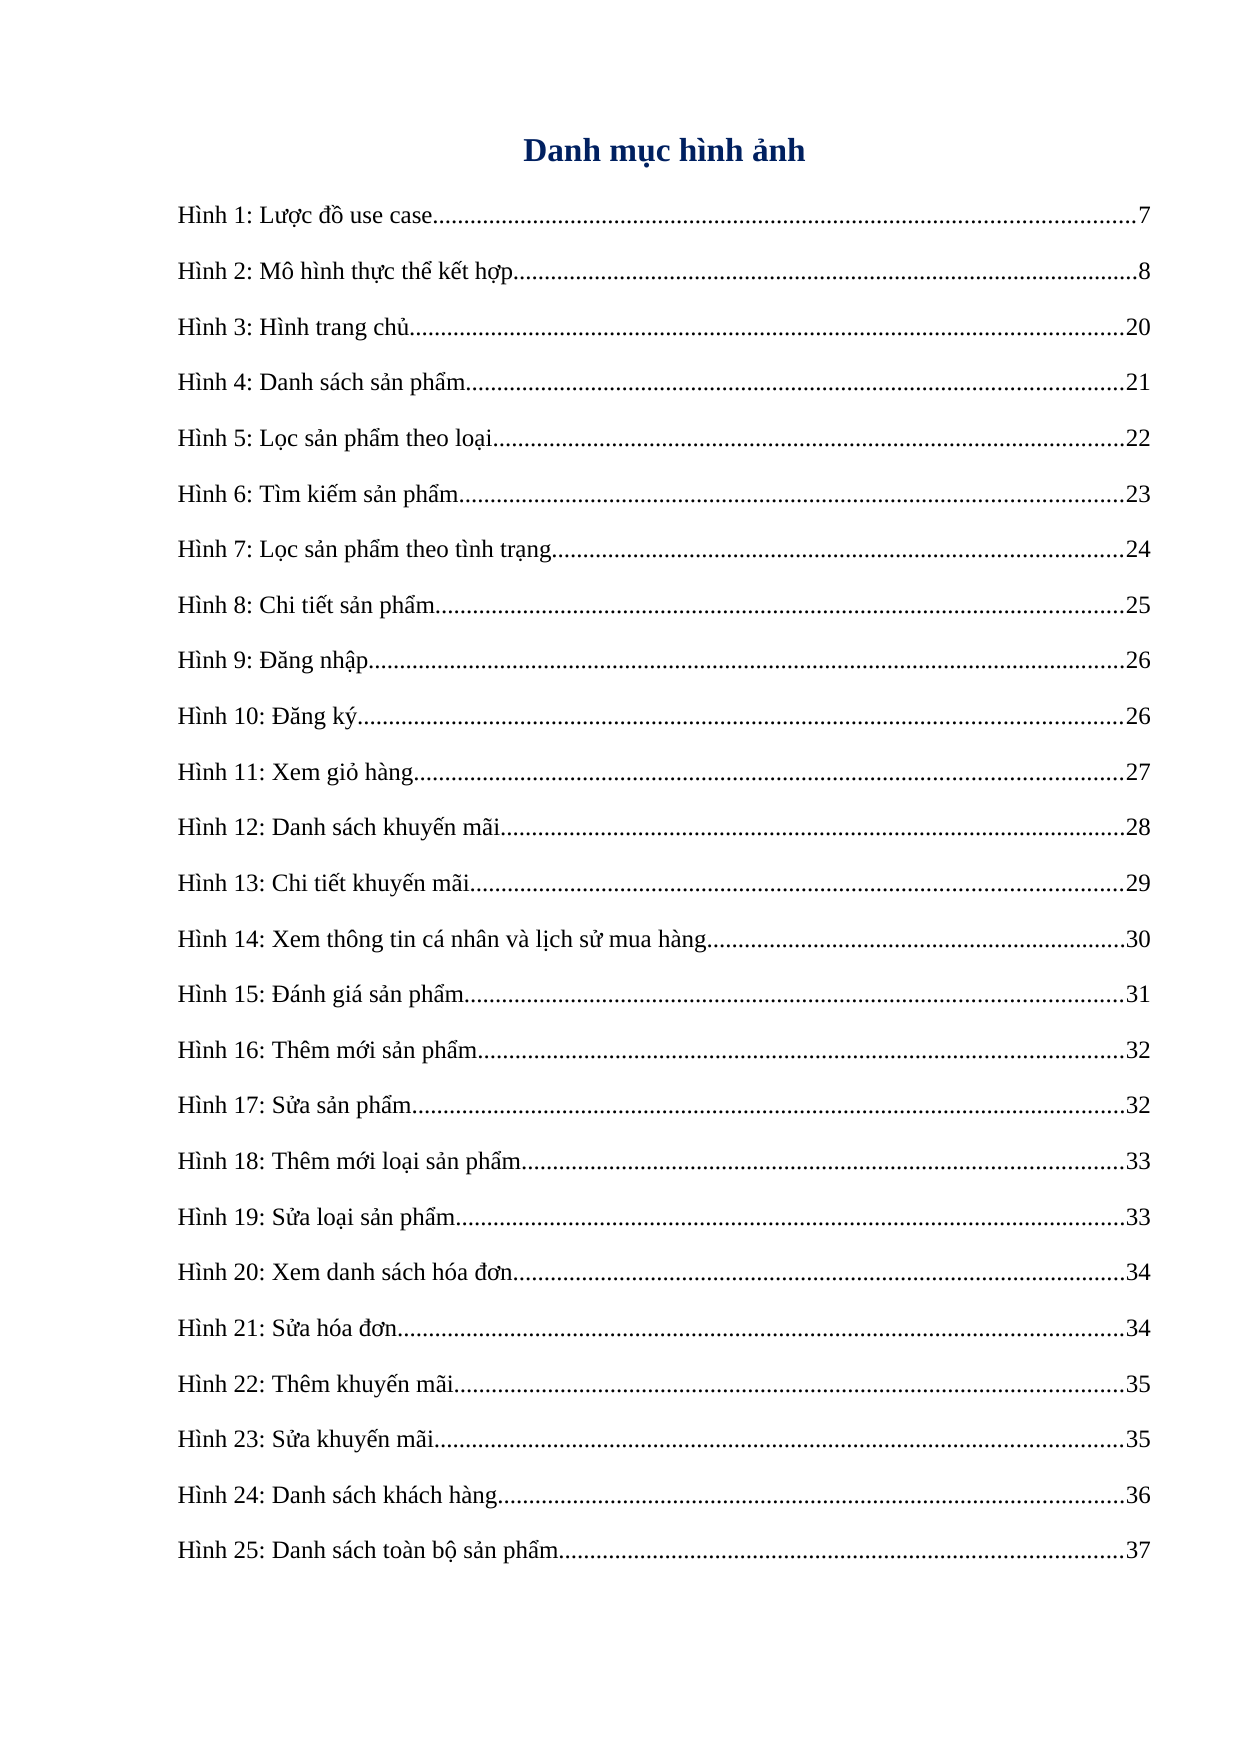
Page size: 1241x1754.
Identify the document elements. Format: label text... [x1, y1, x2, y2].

text Hình 14: Xem thông tin cá nhân và lịch sử mua hàng 30 [177, 924, 1152, 952]
text Hình 12: Danh sách khuyến mãi 28 [177, 812, 1152, 841]
text Hình 18: Thêm mới loại sản phẩm 33 [177, 1146, 1152, 1175]
text Hình 7: Lọc sản phẩm theo tình trạng 24 [177, 534, 1152, 563]
text Hình 9: Đăng nhập 26 [177, 646, 1152, 674]
text Hình 4: Danh sách sản phẩm 21 [177, 367, 1152, 396]
text Hình 23: Sửa khuyến mãi 35 [177, 1424, 1152, 1453]
text Hình 19: Sửa loại sản phẩm 33 [177, 1202, 1152, 1231]
text Hình 1: Lược đồ use case 7 [177, 201, 1152, 229]
text Danh mục hình ảnh [177, 131, 1152, 169]
text Hình 10: Đăng ký 26 [177, 701, 1152, 730]
text Hình 24: Danh sách khách hàng 36 [177, 1480, 1152, 1509]
text Hình 15: Đánh giá sản phẩm 31 [177, 979, 1152, 1008]
text Hình 25: Danh sách toàn bộ sản phẩm 37 [177, 1536, 1152, 1564]
text Hình 20: Xem danh sách hóa đơn 34 [177, 1257, 1152, 1286]
text Hình 13: Chi tiết khuyến mãi 29 [177, 868, 1152, 897]
text Hình 3: Hình trang chủ 20 [177, 312, 1152, 341]
text Hình 5: Lọc sản phẩm theo loại 22 [177, 423, 1152, 452]
text Hình 8: Chi tiết sản phẩm 25 [177, 590, 1152, 619]
text Hình 21: Sửa hóa đơn 34 [177, 1313, 1152, 1342]
text Hình 11: Xem giỏ hàng 27 [177, 757, 1152, 786]
text Hình 22: Thêm khuyến mãi 35 [177, 1369, 1152, 1397]
text Hình 17: Sửa sản phẩm 32 [177, 1091, 1152, 1119]
text Hình 2: Mô hình thực thể kết hợp 8 [177, 256, 1152, 285]
text Hình 6: Tìm kiếm sản phẩm 23 [177, 479, 1152, 507]
text Hình 16: Thêm mới sản phẩm 32 [177, 1035, 1152, 1064]
